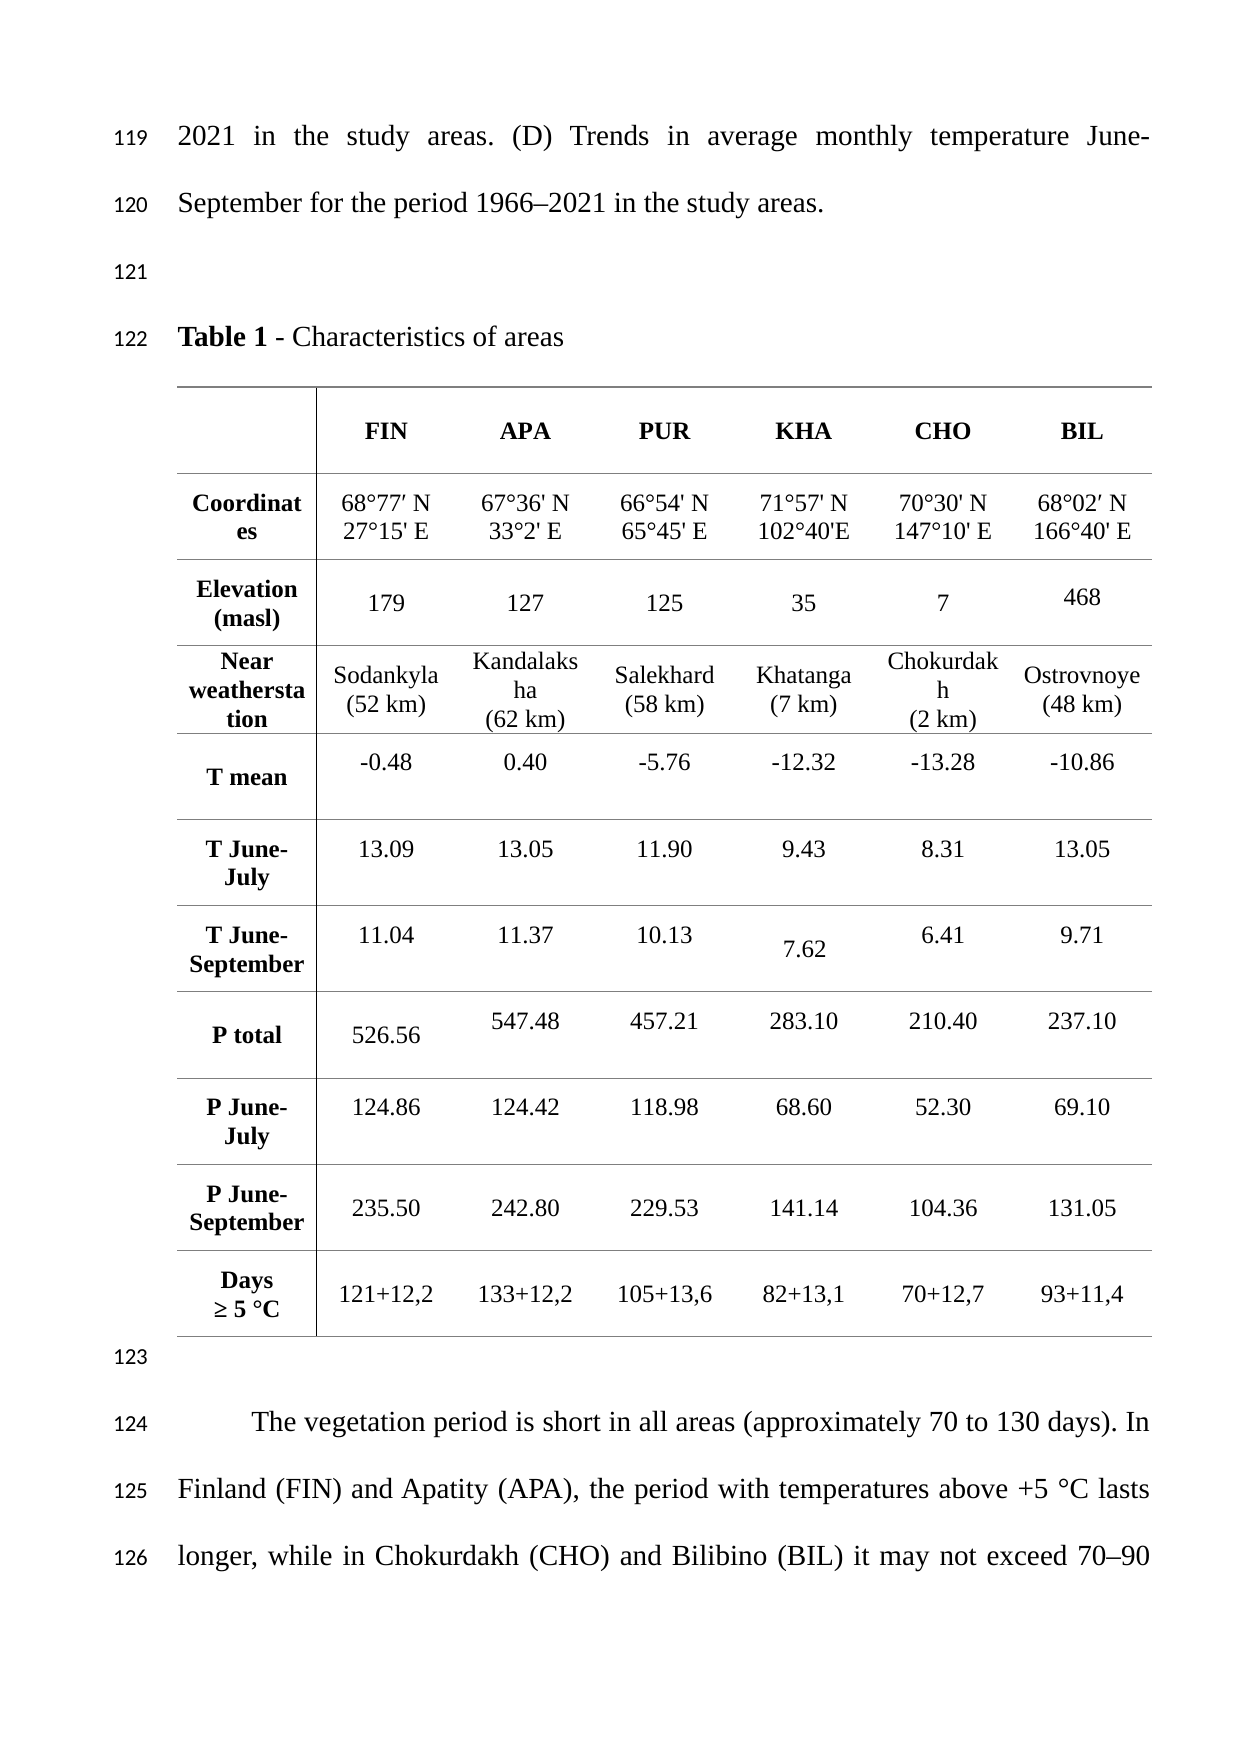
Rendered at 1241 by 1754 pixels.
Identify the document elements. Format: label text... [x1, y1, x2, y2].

table_header BIL [1013, 388, 1152, 473]
table_cell 124.86 [317, 1079, 456, 1164]
table_cell Ostrovnoye (48 km) [1013, 646, 1152, 732]
table_header CHO [873, 388, 1012, 473]
table_cell Kandalaksha (62 km) [456, 646, 595, 732]
table_cell 131.05 [1013, 1165, 1152, 1250]
table_header PUR [595, 388, 734, 473]
table_cell 237.10 [1013, 992, 1152, 1077]
table_cell 124.42 [456, 1079, 595, 1164]
table_header FIN [317, 388, 456, 473]
table_cell 10.13 [595, 906, 734, 991]
table_cell 35 [734, 560, 873, 645]
table_cell 105+13,6 [595, 1251, 734, 1336]
table_cell 68°02′ N 166°40' E [1013, 474, 1152, 559]
table_header APA [456, 388, 595, 473]
table_cell 229.53 [595, 1165, 734, 1250]
table_header [177, 388, 316, 473]
table_cell 82+13,1 [734, 1251, 873, 1336]
table_cell 11.04 [317, 906, 456, 991]
table_cell -10.86 [1013, 734, 1152, 819]
table_cell 52.30 [873, 1079, 1012, 1164]
table_cell 8.31 [873, 820, 1012, 905]
table_cell 457.21 [595, 992, 734, 1077]
table_cell P June-July [177, 1079, 316, 1164]
table_cell 70+12,7 [873, 1251, 1012, 1336]
table_cell 93+11,4 [1013, 1251, 1152, 1336]
table_cell -13.28 [873, 734, 1012, 819]
table_cell 7.62 [734, 906, 873, 991]
table_cell P June-September [177, 1165, 316, 1250]
table_cell 283.10 [734, 992, 873, 1077]
table_cell 13.05 [1013, 820, 1152, 905]
table_cell 68°77′ N 27°15' E [317, 474, 456, 559]
table_cell 104.36 [873, 1165, 1012, 1250]
table_cell Days ≥ 5 °C [177, 1251, 316, 1336]
table_cell 70°30' N 147°10' E [873, 474, 1012, 559]
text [177, 1404, 1152, 1572]
table_cell 9.43 [734, 820, 873, 905]
table_cell 13.09 [317, 820, 456, 905]
table_cell P total [177, 992, 316, 1077]
table_cell 66°54' N 65°45' E [595, 474, 734, 559]
table_cell 210.40 [873, 992, 1012, 1077]
table_cell 118.98 [595, 1079, 734, 1164]
table_cell Chokurdakh (2 km) [873, 646, 1012, 732]
table_cell Khatanga (7 km) [734, 646, 873, 732]
table_header KHA [734, 388, 873, 473]
table_cell 7 [873, 560, 1012, 645]
table_cell 468Начало формы [1013, 560, 1152, 645]
table_cell 11.90 [595, 820, 734, 905]
table_cell T June-September [177, 906, 316, 991]
table_cell 125 [595, 560, 734, 645]
table_cell 68.60 [734, 1079, 873, 1164]
table_cell 13.05 [456, 820, 595, 905]
table_cell 11.37 [456, 906, 595, 991]
table_cell Near weatherstation [177, 646, 316, 732]
table_cell -5.76 [595, 734, 734, 819]
table_cell 71°57' N 102°40'E [734, 474, 873, 559]
table_cell 526.56 [317, 992, 456, 1077]
text Table 1 - Characteristics of areas [177, 319, 1152, 353]
table_cell Sodankyla (52 km) [317, 646, 456, 732]
table_cell Elevation (masl) [177, 560, 316, 645]
table_cell 9.71 [1013, 906, 1152, 991]
table_cell -0.48 [317, 734, 456, 819]
table_cell Salekhard (58 km) [595, 646, 734, 732]
table_cell 547.48 [456, 992, 595, 1077]
table_cell 0.40 [456, 734, 595, 819]
table_cell -12.32 [734, 734, 873, 819]
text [177, 118, 1152, 219]
table_cell 127 [456, 560, 595, 645]
table_cell 235.50 [317, 1165, 456, 1250]
table_cell T June-July [177, 820, 316, 905]
table_cell 133+12,2 [456, 1251, 595, 1336]
table_cell 121+12,2 [317, 1251, 456, 1336]
table_cell 141.14 [734, 1165, 873, 1250]
table_cell 179 [317, 560, 456, 645]
table_cell 67°36' N 33°2' E [456, 474, 595, 559]
table_cell 242.80 [456, 1165, 595, 1250]
table_cell Coordinates [177, 474, 316, 559]
table_cell T mean [177, 734, 316, 819]
table_cell 69.10 [1013, 1079, 1152, 1164]
table_cell 6.41 [873, 906, 1012, 991]
